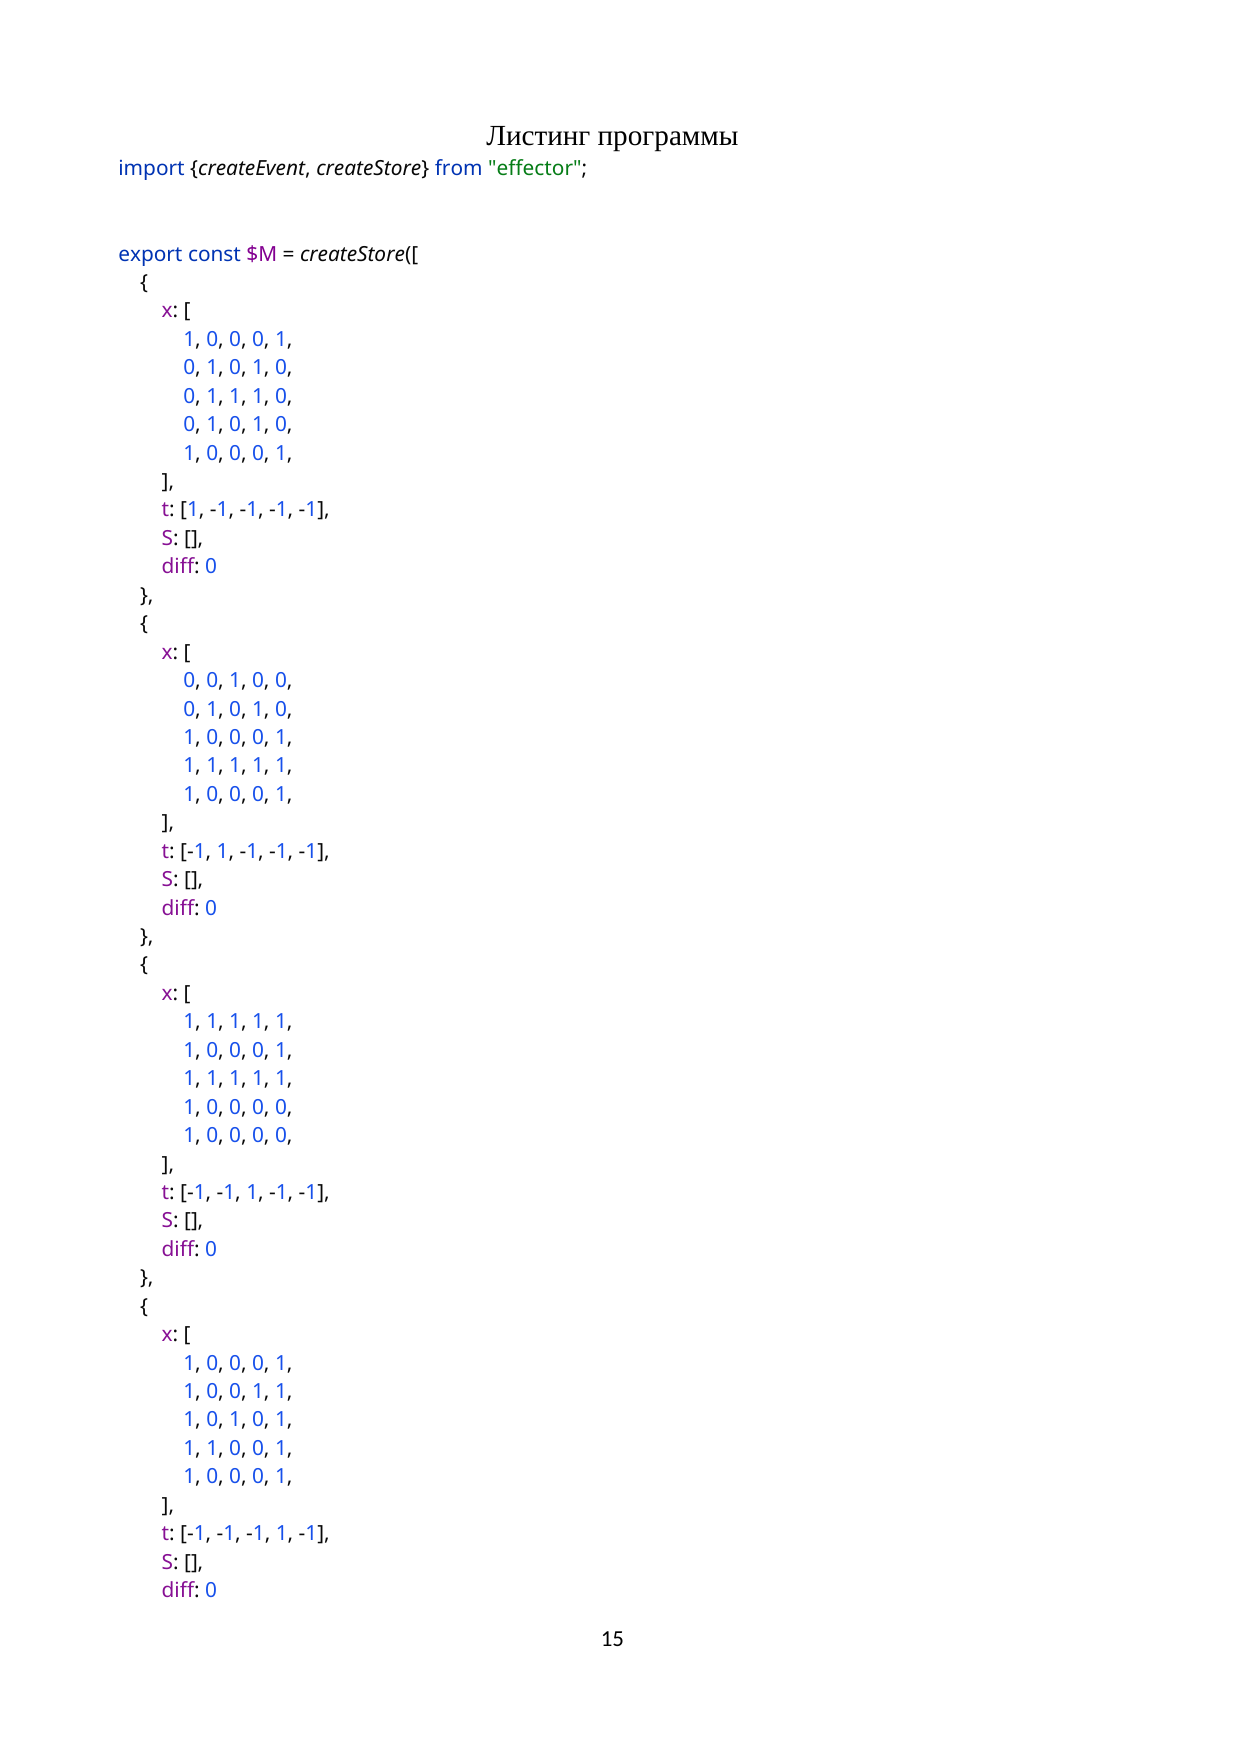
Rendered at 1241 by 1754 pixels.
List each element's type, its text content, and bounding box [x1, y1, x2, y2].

text Листинг программы [118, 118, 1106, 152]
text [118, 153, 1106, 1604]
